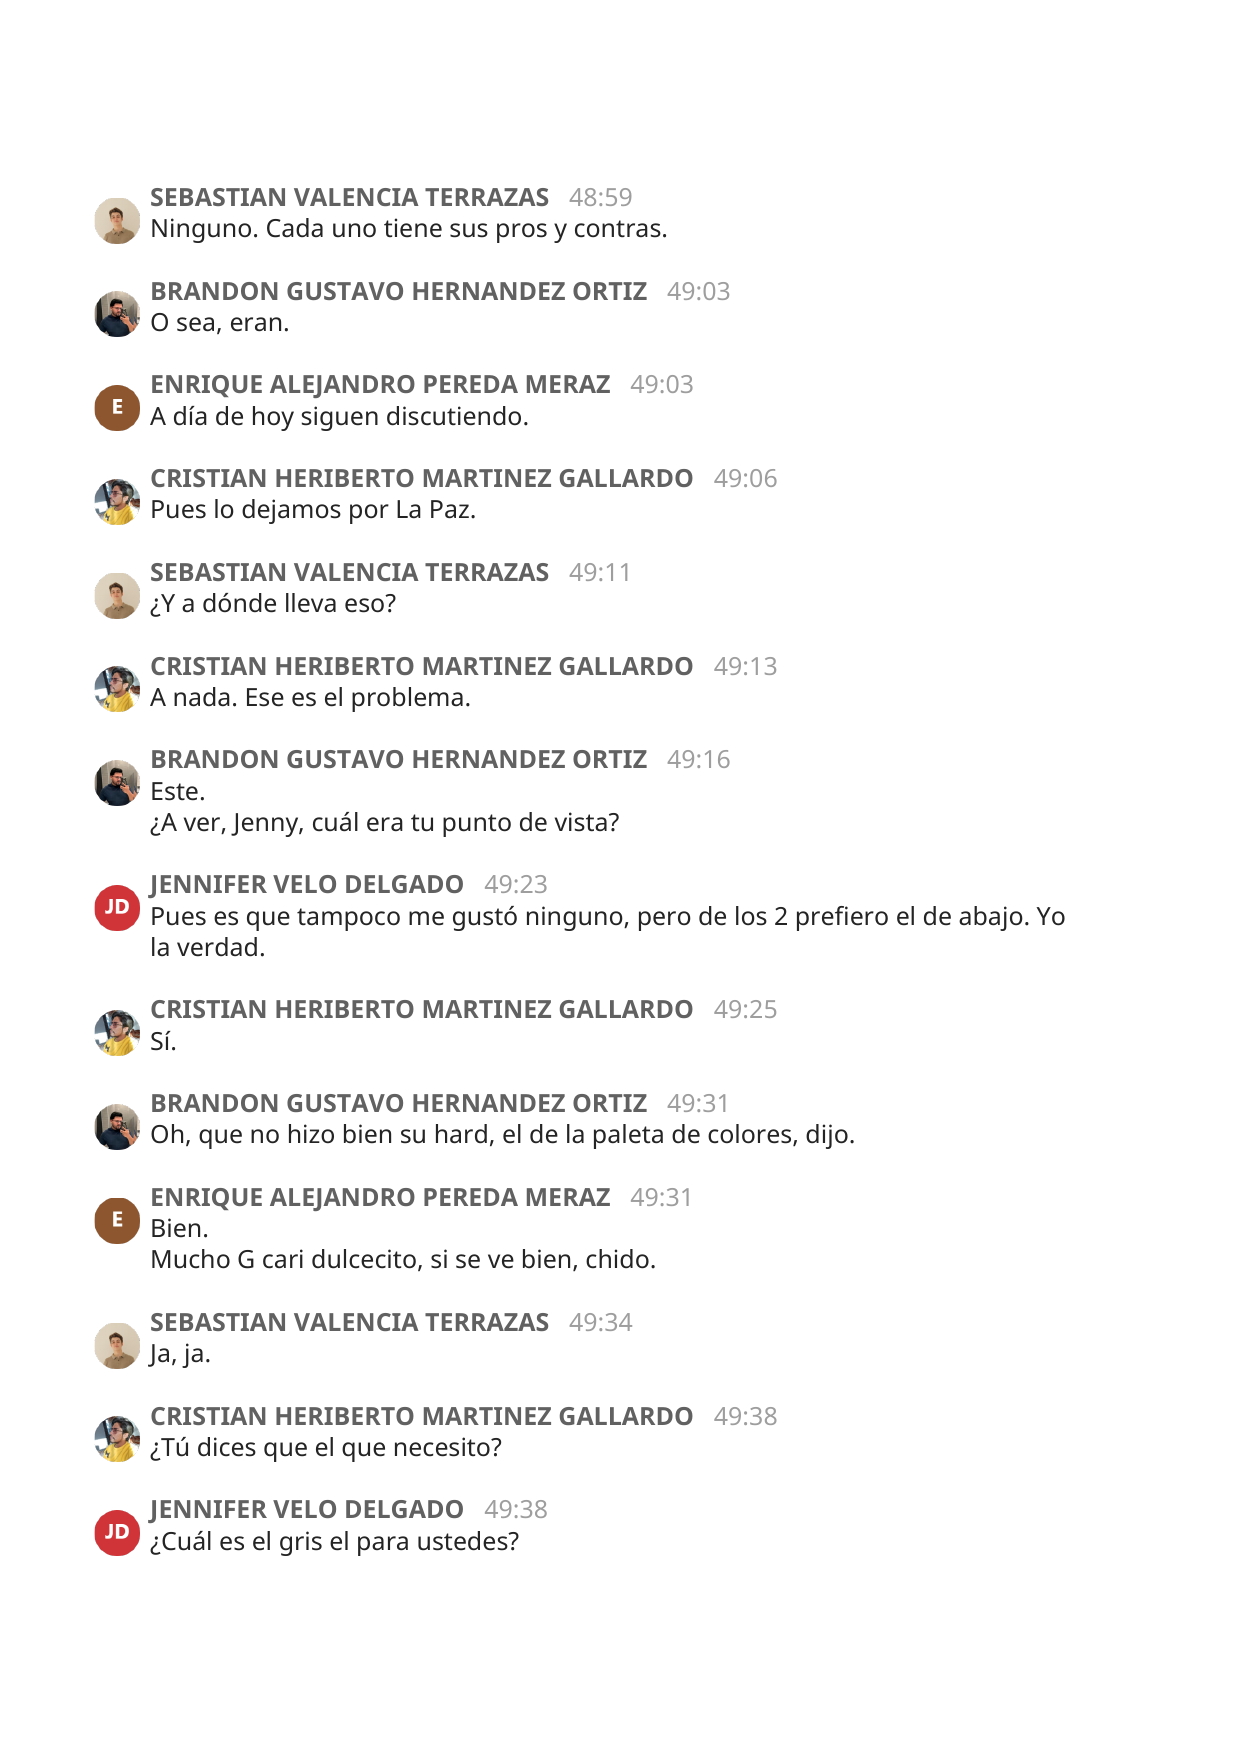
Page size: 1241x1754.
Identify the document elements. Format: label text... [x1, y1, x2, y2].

picture [94, 1104, 140, 1150]
text BRANDON GUSTAVO HERNANDEZ ORTIZ 49:03 O sea, eran. [150, 244, 1090, 337]
picture [94, 885, 140, 931]
picture [94, 1198, 140, 1244]
picture [94, 1416, 140, 1462]
text CRISTIAN HERIBERTO MARTINEZ GALLARDO 49:38 ¿Tú dices que el que necesito? [150, 1369, 1090, 1462]
picture [94, 385, 140, 431]
text SEBASTIAN VALENCIA TERRAZAS 49:34 Ja, ja. [150, 1275, 1090, 1369]
text JENNIFER VELO DELGADO 49:38 ¿Cuál es el gris el para ustedes? [150, 1462, 1090, 1556]
picture [94, 1323, 140, 1369]
text ENRIQUE ALEJANDRO PEREDA MERAZ 49:03 A día de hoy siguen discutiendo. [150, 337, 1090, 431]
picture [94, 479, 140, 525]
picture [94, 198, 140, 244]
text CRISTIAN HERIBERTO MARTINEZ GALLARDO 49:25 Sí. [150, 962, 1090, 1056]
text JENNIFER VELO DELGADO 49:23 Pues es que tampoco me gustó ninguno, pero de los 2 prefiero el de abajo. Yo la verdad. [150, 837, 1090, 962]
text SEBASTIAN VALENCIA TERRAZAS 49:11 ¿Y a dónde lleva eso? [150, 525, 1090, 619]
picture [94, 291, 140, 337]
text ENRIQUE ALEJANDRO PEREDA MERAZ 49:31 Bien. Mucho G cari dulcecito, si se ve bien, chido. [150, 1150, 1090, 1275]
text CRISTIAN HERIBERTO MARTINEZ GALLARDO 49:06 Pues lo dejamos por La Paz. [150, 431, 1090, 525]
text SEBASTIAN VALENCIA TERRAZAS 48:59 Ninguno. Cada uno tiene sus pros y contras. [150, 150, 1090, 244]
picture [94, 760, 140, 806]
text BRANDON GUSTAVO HERNANDEZ ORTIZ 49:31 Oh, que no hizo bien su hard, el de la paleta de colores, dijo. [150, 1056, 1090, 1150]
picture [94, 666, 140, 712]
picture [94, 1010, 140, 1056]
text BRANDON GUSTAVO HERNANDEZ ORTIZ 49:16 Este. ¿A ver, Jenny, cuál era tu punto de vista? [150, 712, 1090, 837]
text CRISTIAN HERIBERTO MARTINEZ GALLARDO 49:13 A nada. Ese es el problema. [150, 619, 1090, 712]
picture [94, 1510, 140, 1556]
picture [94, 573, 140, 619]
